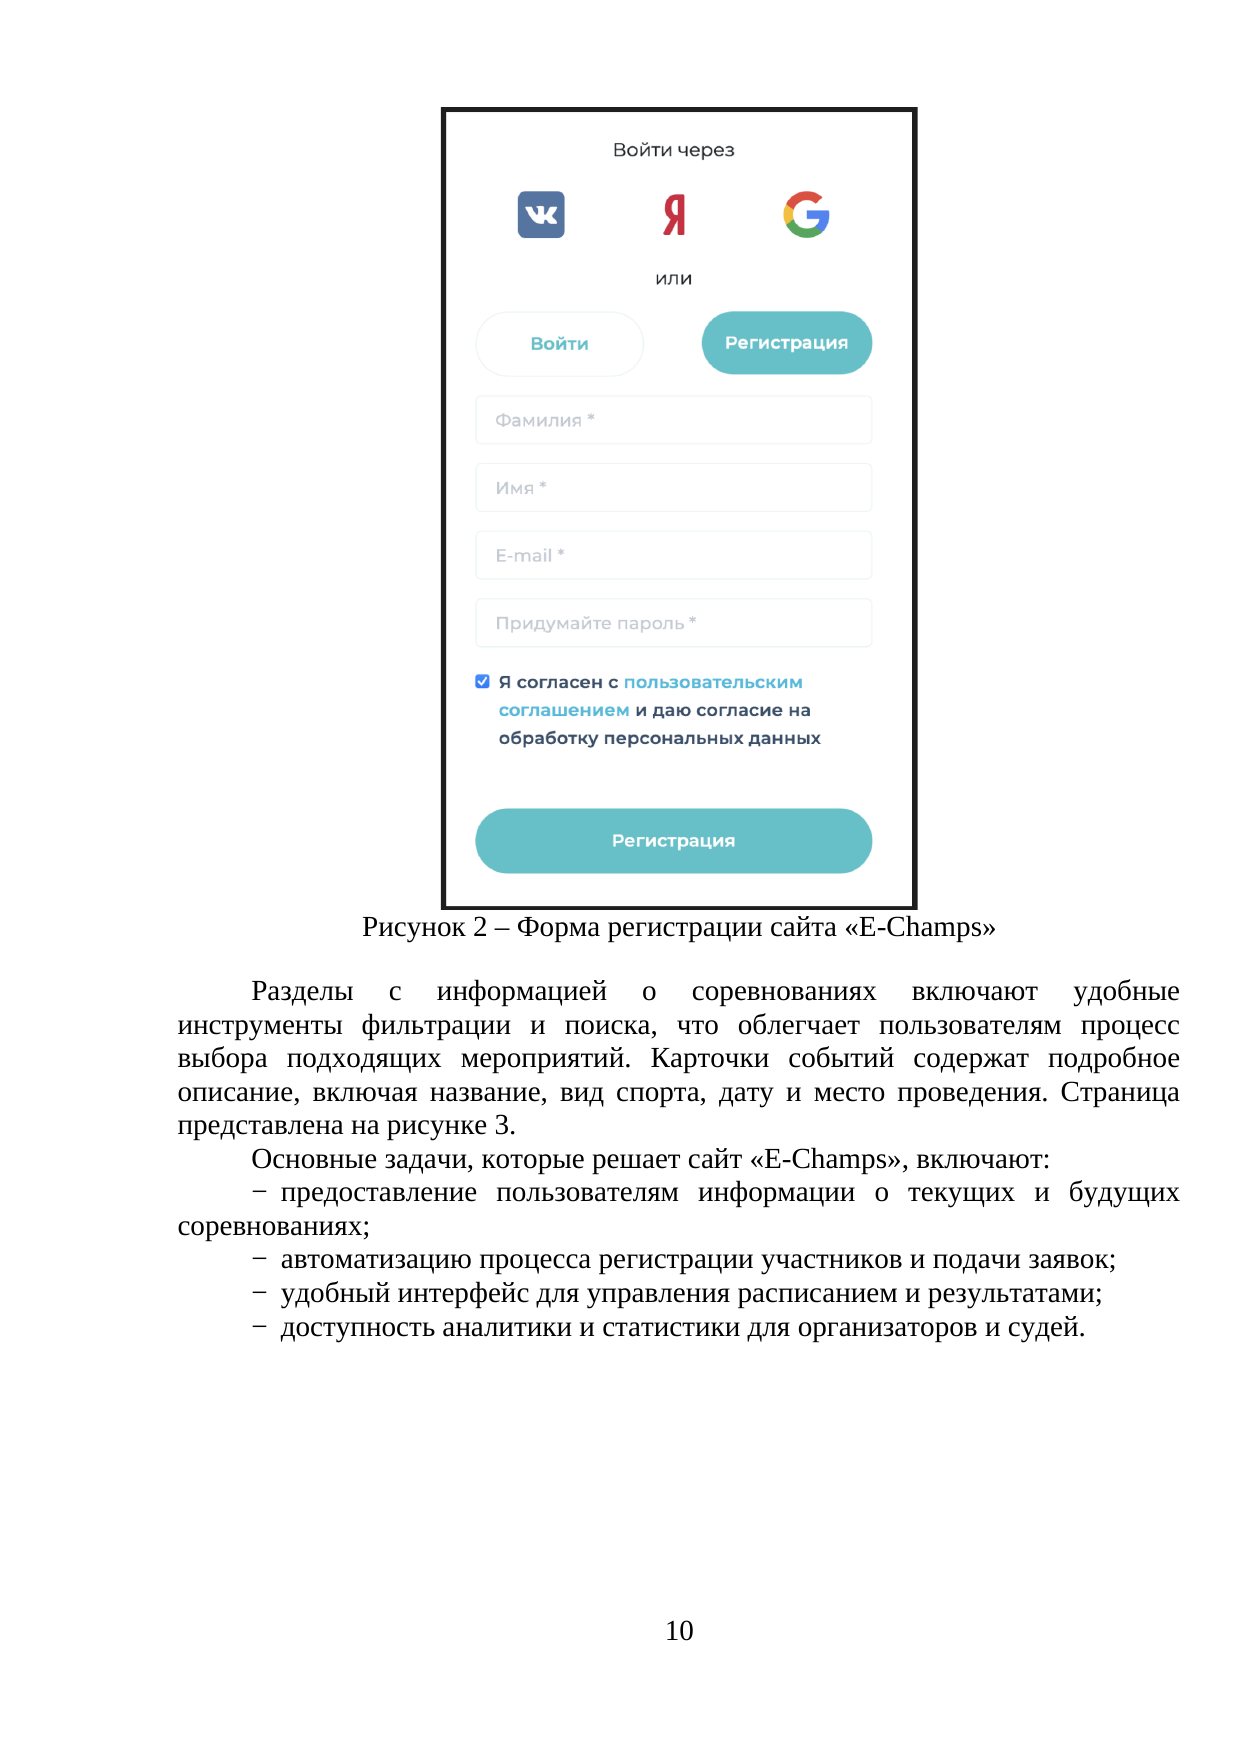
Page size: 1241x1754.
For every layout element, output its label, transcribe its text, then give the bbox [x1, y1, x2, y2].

list предоставление пользователям информации о текущих и будущих соревнованиях; [177, 1174, 1181, 1242]
picture [440, 107, 918, 910]
list доступность аналитики и статистики для организаторов и судей. [177, 1309, 1181, 1342]
text Основные задачи, которые решает сайт «E-Champs», включают: [177, 1141, 1181, 1174]
text Рисунок 2 – Форма регистрации сайта «E-Champs» [177, 909, 1181, 943]
list удобный интерфейс для управления расписанием и результатами; [177, 1275, 1181, 1309]
list автоматизацию процесса регистрации участников и подачи заявок; [177, 1242, 1181, 1275]
text Разделы с информацией о соревнованиях включают удобные инструменты фильтрации и поиска, что облегчает пользователям процесс выбора подходящих мероприятий. Карточки событий содержат подробное описание, включая название, вид спорта, дату и место проведения. Страница представлена на рисунке 3. [177, 973, 1181, 1141]
